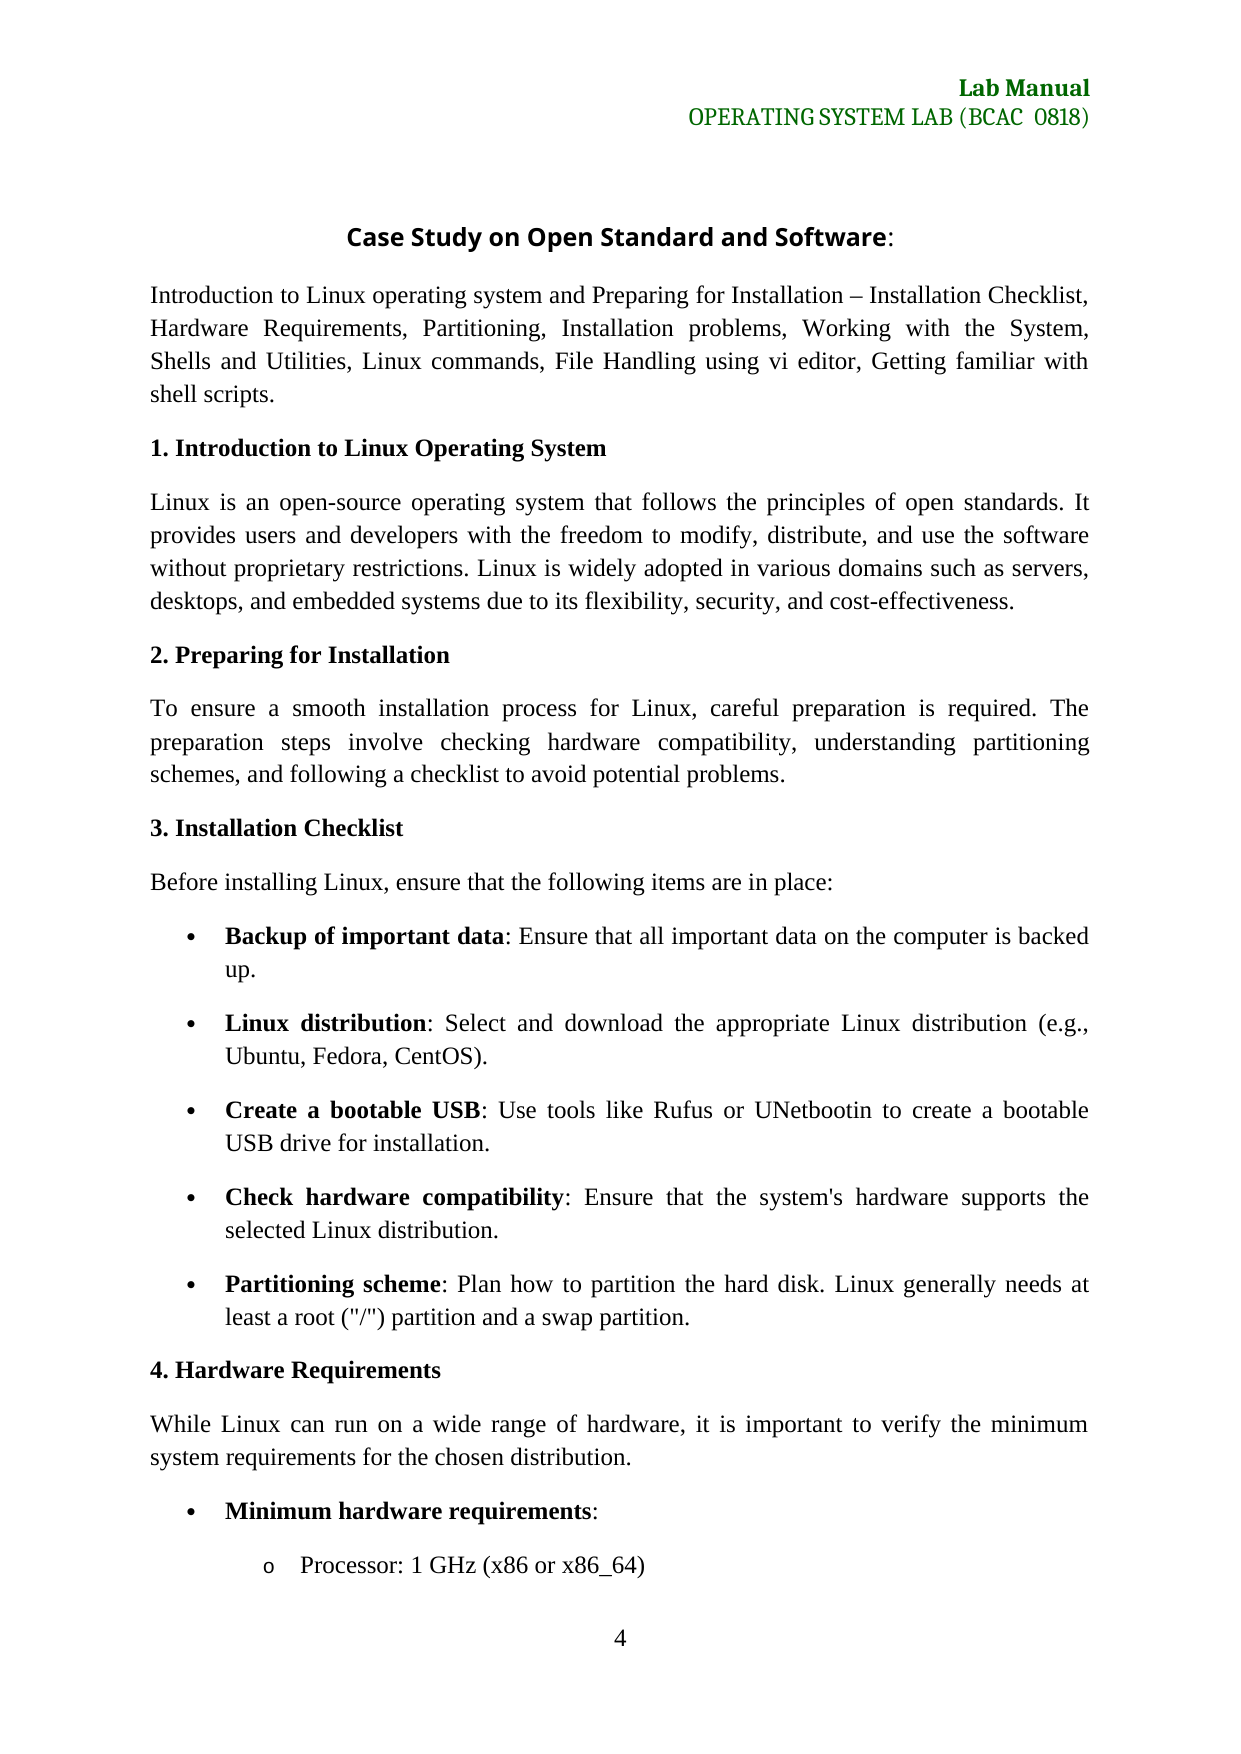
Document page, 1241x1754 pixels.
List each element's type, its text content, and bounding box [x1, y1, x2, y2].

list Backup of important data: Ensure that all important data on the computer is backed up. [187, 921, 1090, 983]
list Linux distribution: Select and download the appropriate Linux distribution (e.g., Ubuntu, Fedora, CentOS). [187, 1008, 1090, 1070]
list Partitioning scheme: Plan how to partition the hard disk. Linux generally needs at least a root ("/") partition and a swap partition. [187, 1269, 1090, 1330]
text 4. Hardware Requirements [150, 1356, 1090, 1384]
list Create a bootable USB: Use tools like Rufus or UNetbootin to create a bootable USB drive for installation. [187, 1095, 1090, 1157]
text 1. Introduction to Linux Operating System [150, 433, 1090, 462]
text 3. Installation Checklist [150, 813, 1090, 842]
text To ensure a smooth installation process for Linux, careful preparation is required. The preparation steps involve checking hardware compatibility, understanding partitioning schemes, and following a checklist to avoid potential problems. [150, 693, 1090, 788]
text Introduction to Linux operating system and Preparing for Installation – Installation Checklist, Hardware Requirements, Partitioning, Installation problems, Working with the System, Shells and Utilities, Linux commands, File Handling using vi editor, Getting familiar with shell scripts. [150, 280, 1090, 408]
list Minimum hardware requirements: [187, 1496, 1090, 1525]
text While Linux can run on a wide range of hardware, it is important to verify the minimum system requirements for the chosen distribution. [150, 1409, 1090, 1471]
text Before installing Linux, ensure that the following items are in place: [150, 867, 1090, 896]
list Processor: 1 GHz (x86 or x86_64) [262, 1550, 1090, 1580]
text Linux is an open-source operating system that follows the principles of open standards. It provides users and developers with the freedom to modify, distribute, and use the software without proprietary restrictions. Linux is widely adopted in various domains such as servers, desktops, and embedded systems due to its flexibility, security, and cost-effectiveness. [150, 487, 1090, 614]
text 2. Preparing for Installation [150, 640, 1090, 668]
text Case Study on Open Standard and Software: [150, 220, 1090, 254]
list Check hardware compatibility: Ensure that the system's hardware supports the selected Linux distribution. [187, 1182, 1090, 1243]
